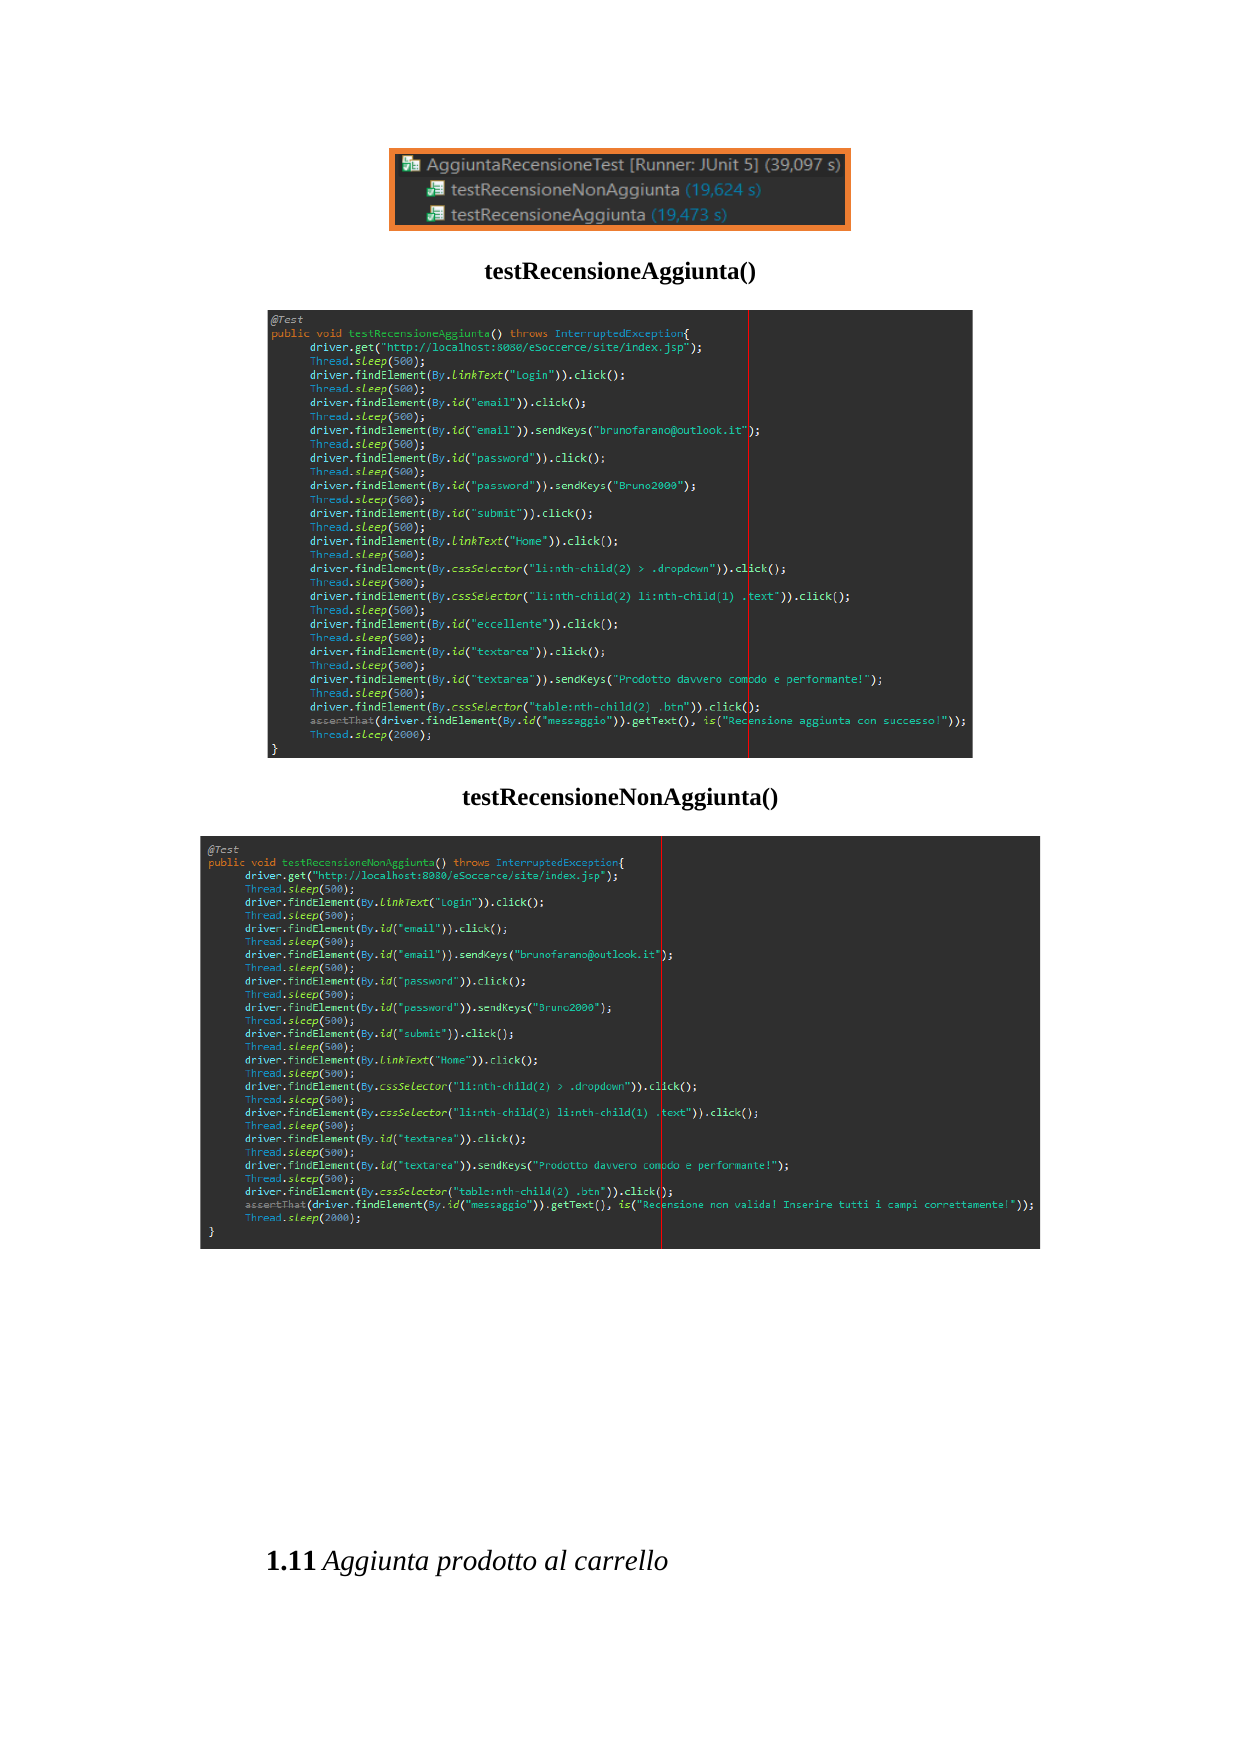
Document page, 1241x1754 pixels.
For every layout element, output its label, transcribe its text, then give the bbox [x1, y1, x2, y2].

text testRecensioneAggiunta() [118, 256, 1122, 285]
text 1.11 Aggiunta prodotto al carrello [156, 1543, 1122, 1576]
picture [267, 310, 973, 758]
picture [200, 836, 1040, 1249]
text testRecensioneNonAggiunta() [118, 782, 1122, 811]
picture [395, 154, 845, 225]
